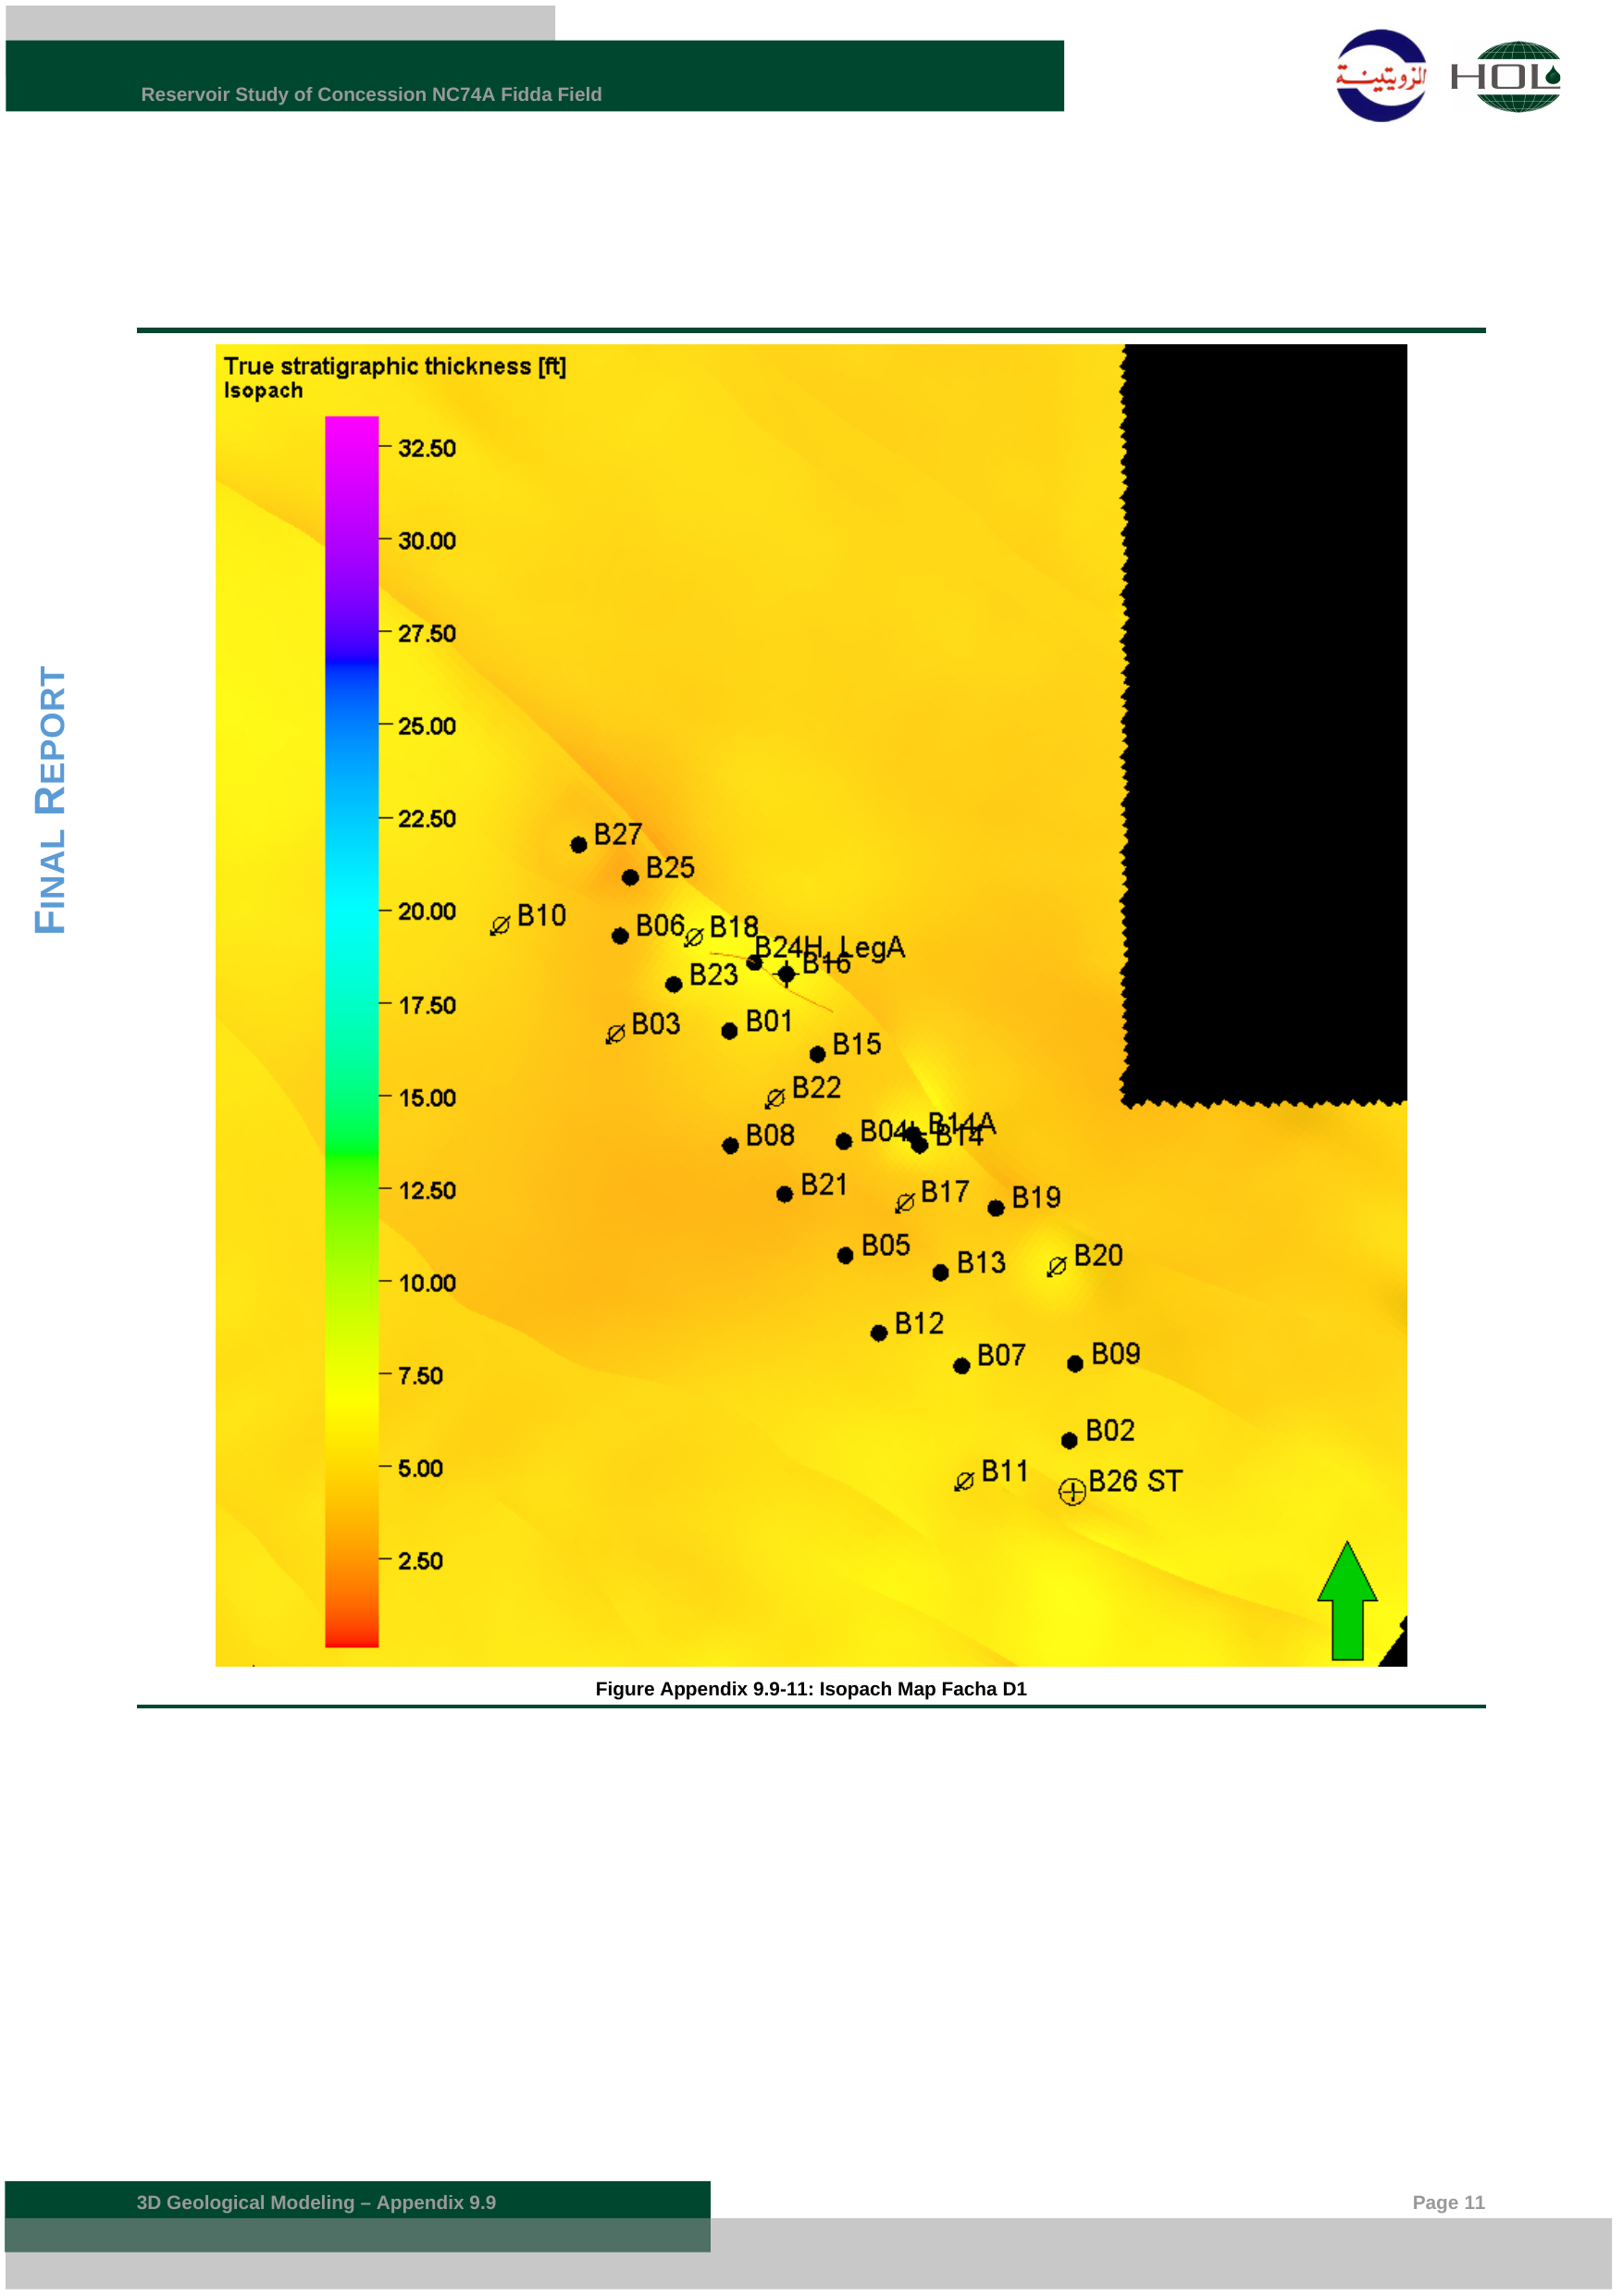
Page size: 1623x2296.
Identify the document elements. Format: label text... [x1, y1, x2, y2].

text Figure Appendix 9.9-11: Isopach Map Facha D1 [137, 1678, 1486, 1705]
picture [1335, 29, 1427, 122]
picture [216, 344, 1407, 1667]
picture [1451, 41, 1561, 113]
